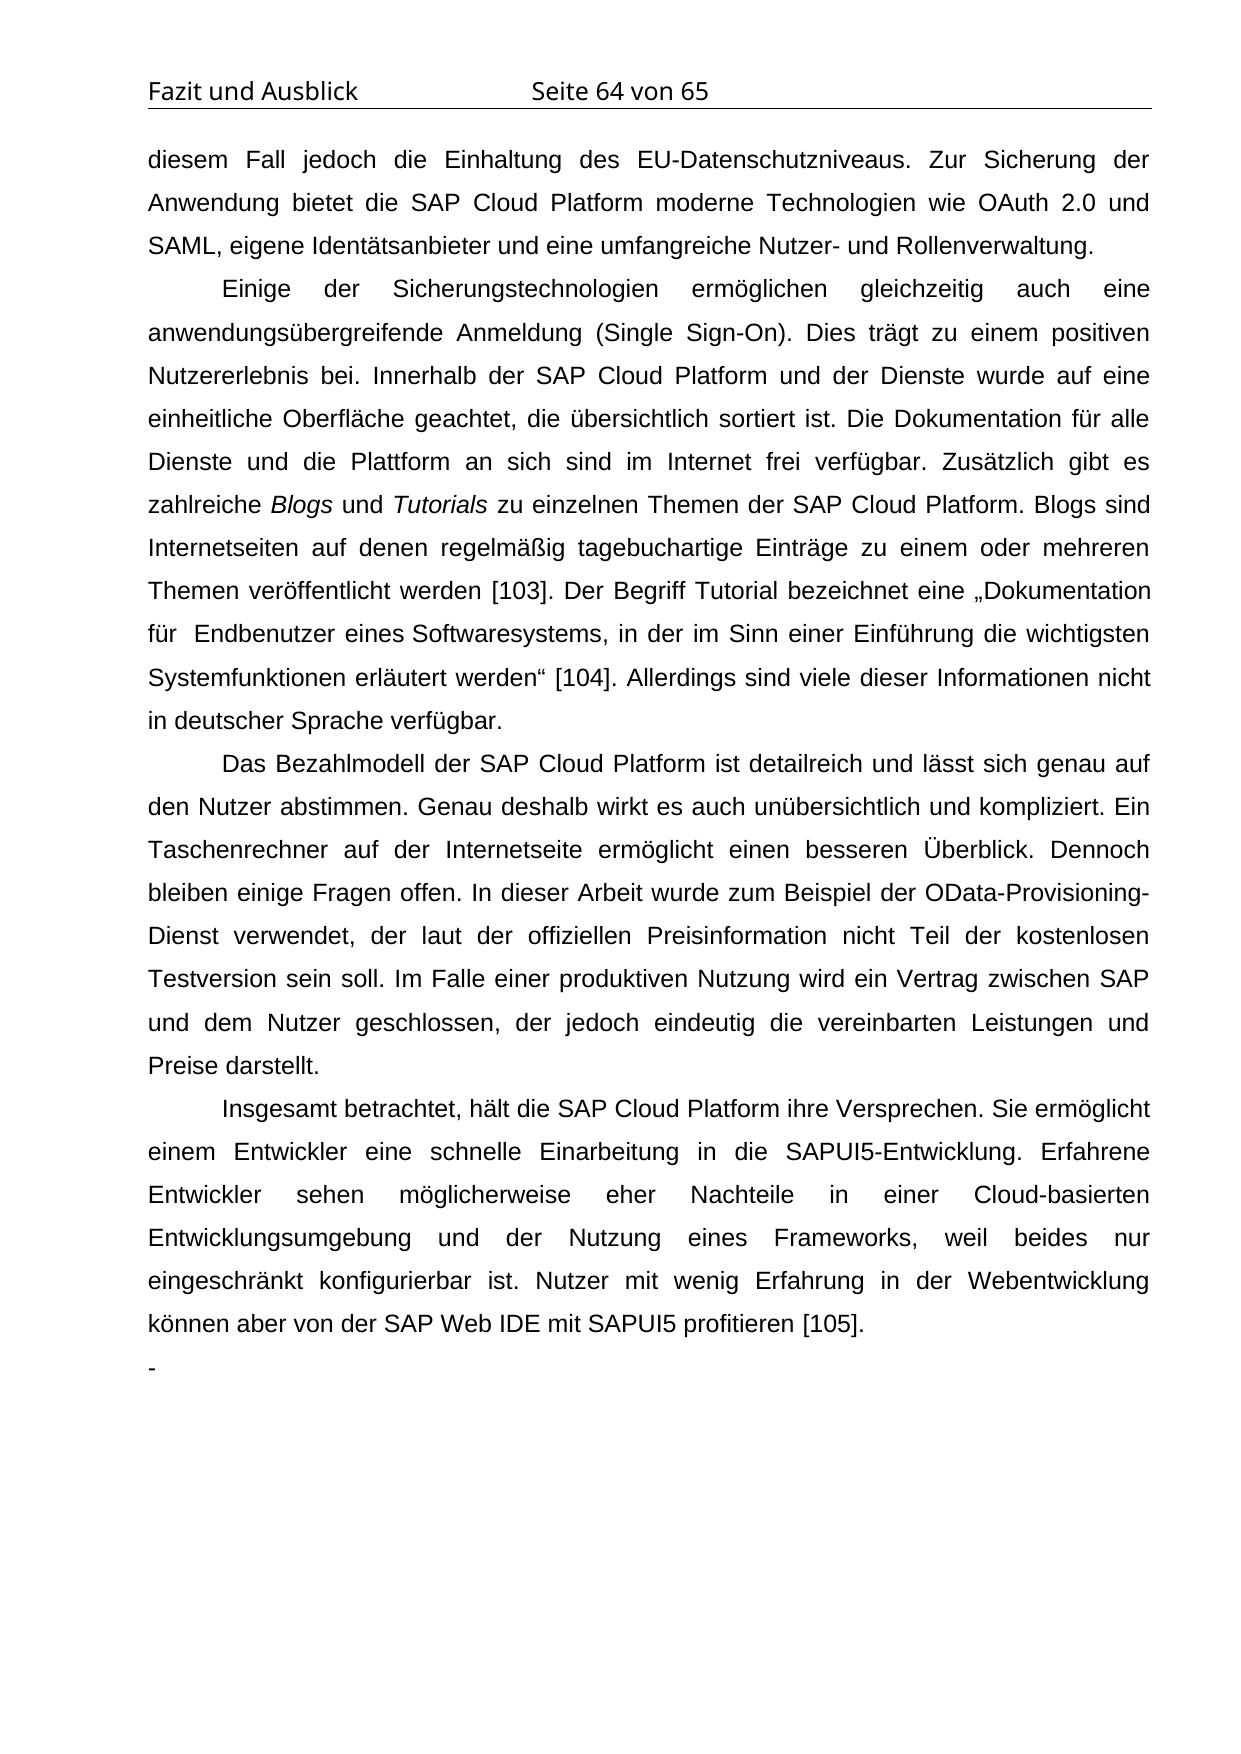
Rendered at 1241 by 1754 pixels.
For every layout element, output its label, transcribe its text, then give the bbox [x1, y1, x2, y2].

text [148, 145, 1152, 260]
text Das Bezahlmodell der SAP Cloud Platform ist detailreich und lässt sich genau auf den Nutzer abstimmen. Genau deshalb wirkt es auch unübersichtlich und kompliziert. Ein Taschenrechner auf der Internetseite ermöglicht einen besseren Überblick. Dennoch bleiben einige Fragen offen. In dieser Arbeit wurde zum Beispiel der OData-Provisioning-Dienst verwendet, der laut der offiziellen Preisinformation nicht Teil der kostenlosen Testversion sein soll. Im Falle einer produktiven Nutzung wird ein Vertrag zwischen SAP und dem Nutzer geschlossen, der jedoch eindeutig die vereinbarten Leistungen und Preise darstellt. [148, 749, 1152, 1079]
text Insgesamt betrachtet, hält die SAP Cloud Platform ihre Versprechen. Sie ermöglicht einem Entwickler eine schnelle Einarbeitung in die SAPUI5-Entwicklung. Erfahrene Entwickler sehen möglicherweise eher Nachteile in einer Cloud-basierten Entwicklungsumgebung und der Nutzung eines Frameworks, weil beides nur eingeschränkt konfigurierbar ist. Nutzer mit wenig Erfahrung in der Webentwicklung können aber von der SAP Web IDE mit SAPUI5 profitieren. [148, 1094, 1152, 1338]
text Einige der Sicherungstechnologien ermöglichen gleichzeitig auch eine anwendungsübergreifende Anmeldung (Single Sign-On). Dies trägt zu einem positiven Nutzererlebnis bei. Innerhalb der SAP Cloud Platform und der Dienste wurde auf eine einheitliche Oberfläche geachtet, die übersichtlich sortiert ist. Die Dokumentation für alle Dienste und die Plattform an sich sind im Internet frei verfügbar. Zusätzlich gibt es zahlreiche Blogs und Tutorials zu einzelnen Themen der SAP Cloud Platform. Blogs sind Internetseiten auf denen regelmäßig tagebuchartige Einträge zu einem oder mehreren Themen veröffentlicht werden. Der Begriff Tutorial bezeichnet eine „Dokumentation für Endbenutzer eines Softwaresystems, in der im Sinn einer Einführung die wichtigsten Systemfunktionen erläutert werden“ . Allerdings sind viele dieser Informationen nicht in deutscher Sprache verfügbar. [148, 274, 1152, 734]
